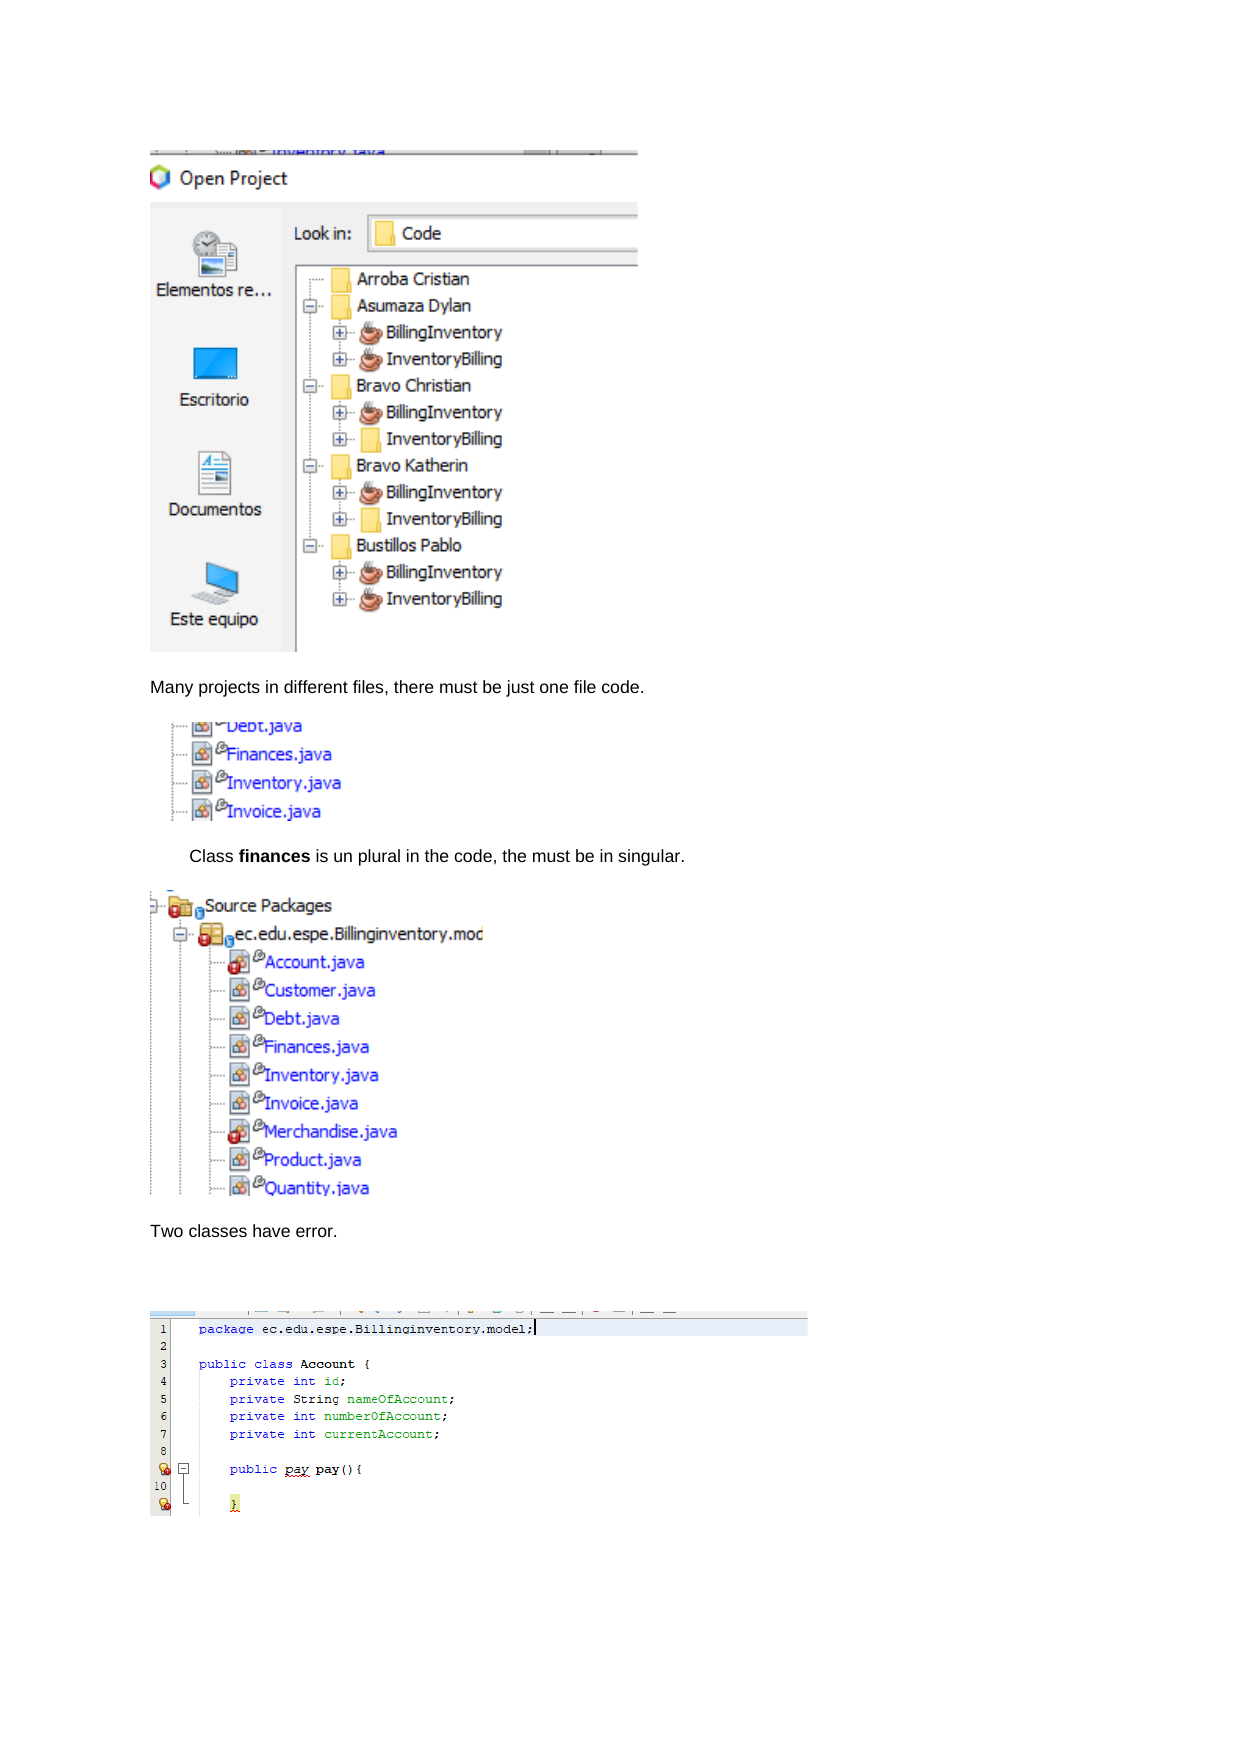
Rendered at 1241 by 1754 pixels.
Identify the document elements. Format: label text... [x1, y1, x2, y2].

picture [150, 1311, 808, 1516]
picture [150, 890, 483, 1196]
picture [150, 722, 383, 821]
picture [150, 150, 638, 652]
text Two classes have error. [150, 1221, 1090, 1241]
text Class finances is un plural in the code, the must be in singular. [150, 845, 1090, 866]
text Many projects in different files, there must be just one file code. [150, 677, 1090, 697]
